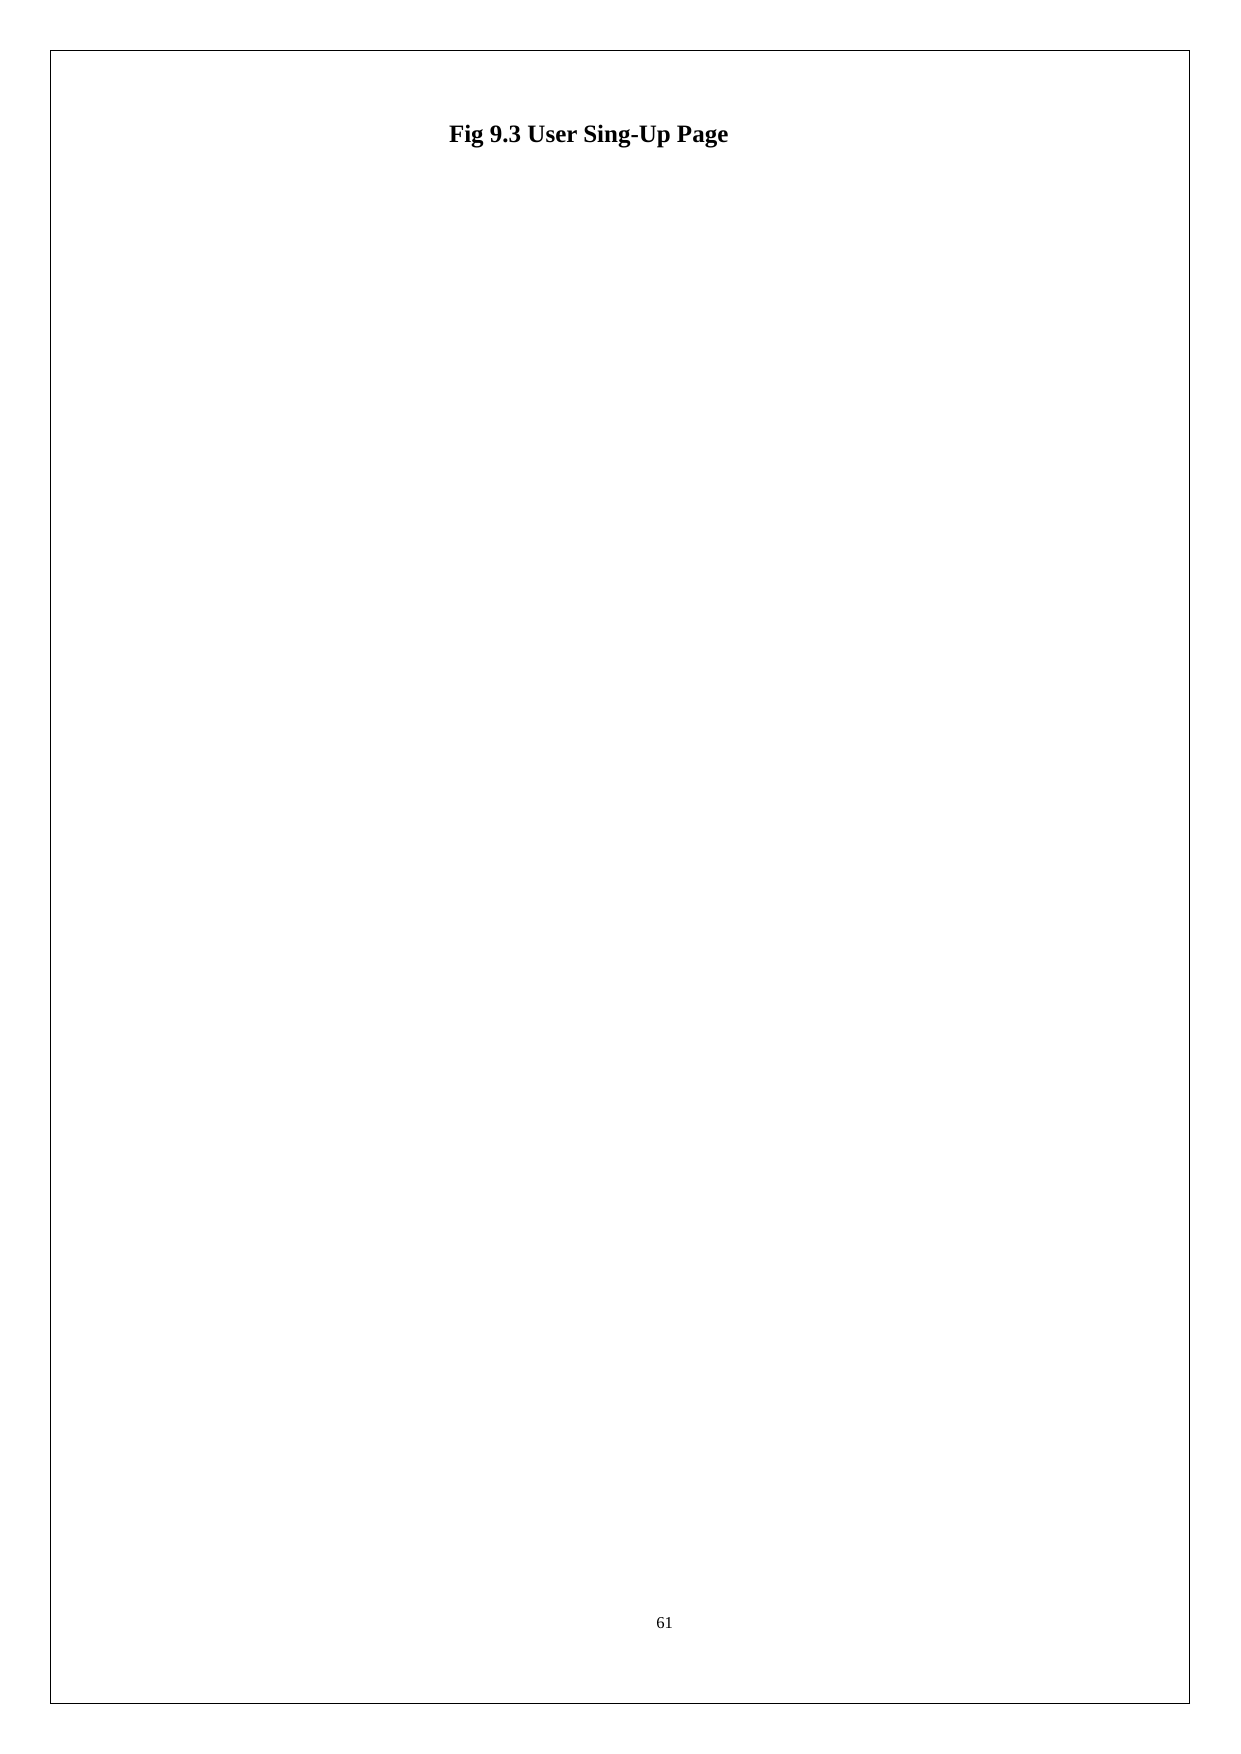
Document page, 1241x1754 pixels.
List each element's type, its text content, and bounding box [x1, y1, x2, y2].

text Fig 9.3 User Sing-Up Page [374, 119, 1181, 148]
